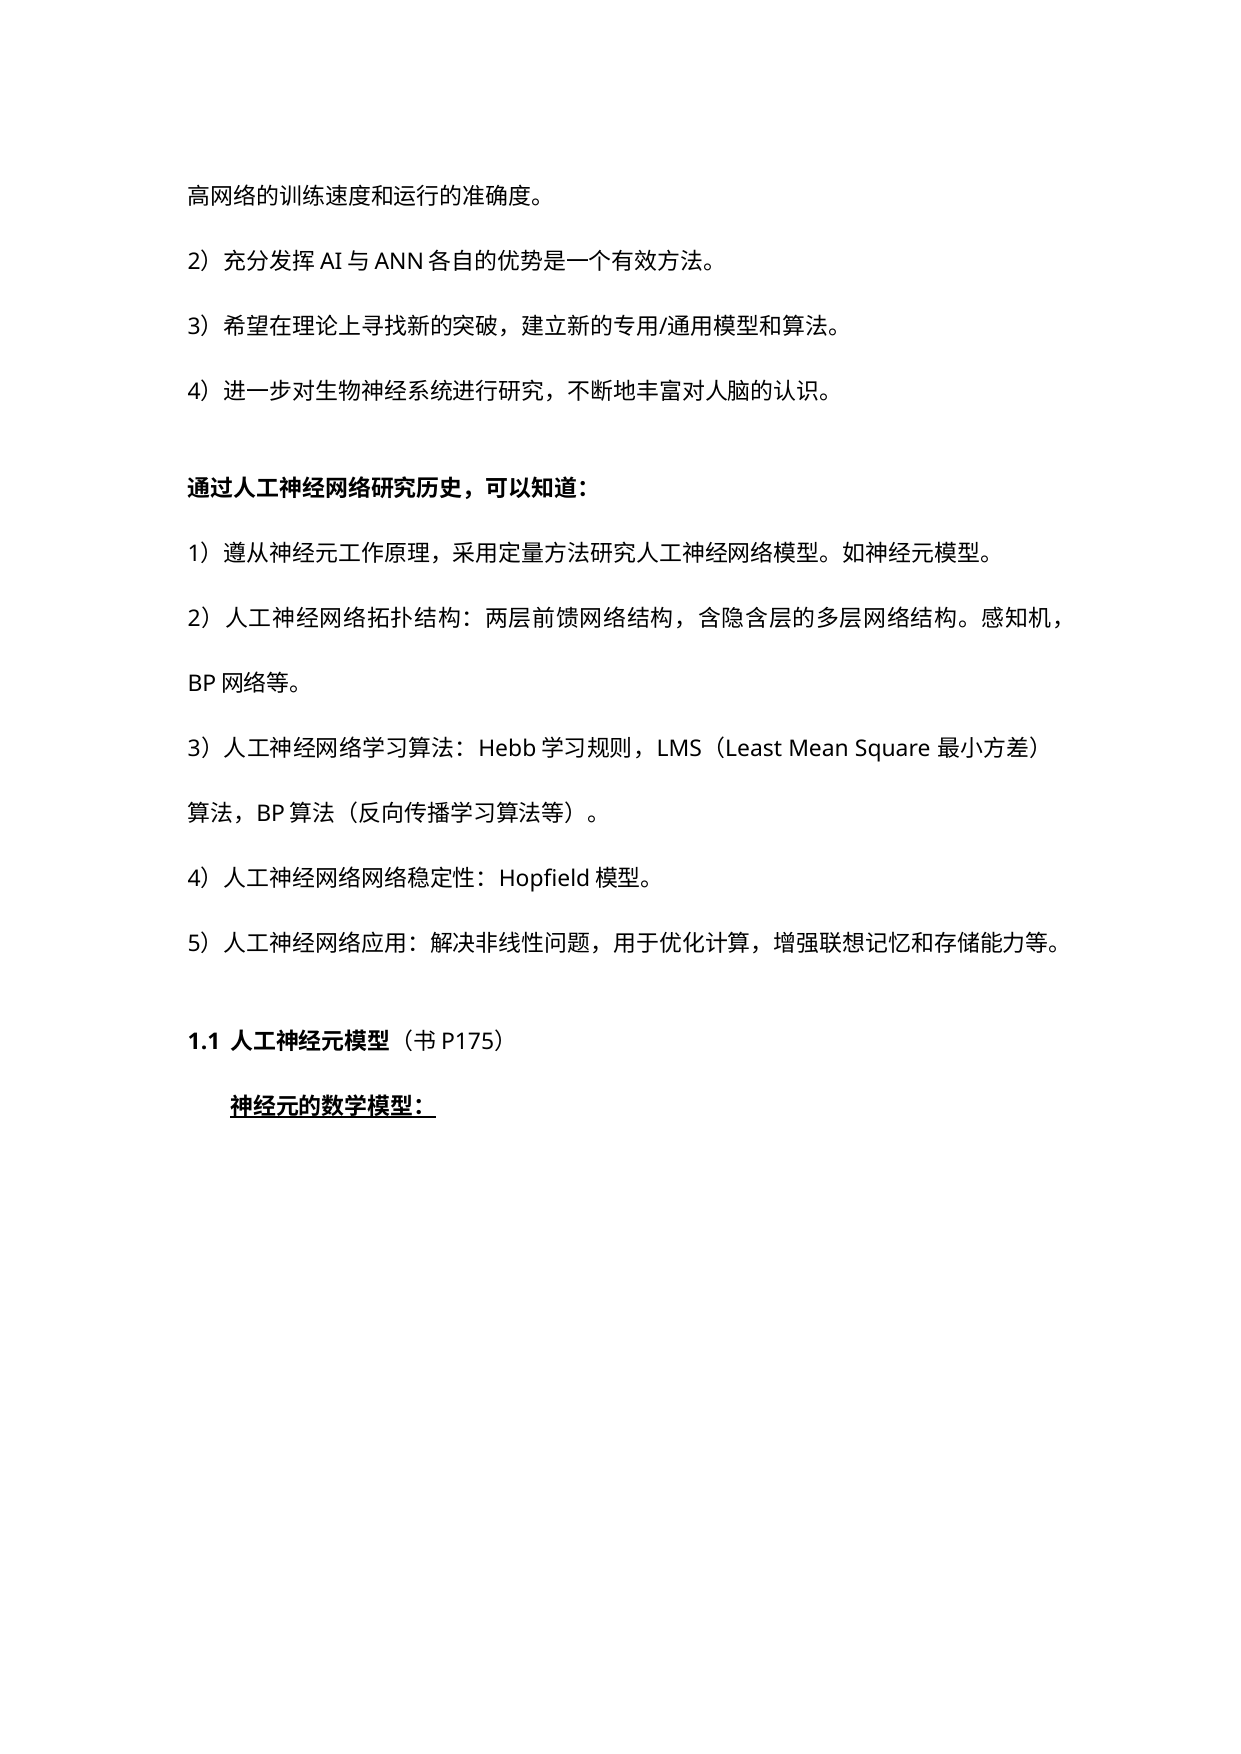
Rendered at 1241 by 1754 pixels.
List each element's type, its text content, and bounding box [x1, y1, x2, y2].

text 4）人工神经网络网络稳定性：Hopfield模型。 [187, 844, 1053, 909]
text 3）希望在理论上寻找新的突破，建立新的专用/通用模型和算法。 [187, 292, 1053, 357]
list 神经元的数学模型： [230, 1072, 1053, 1137]
text 4）进一步对生物神经系统进行研究，不断地丰富对人脑的认识。 [187, 357, 1053, 422]
text 3）人工神经网络学习算法：Hebb学习规则，LMS（Least Mean Square 最小方差）算法，BP算法（反向传播学习算法等）。 [187, 714, 1053, 844]
text 1）遵从神经元工作原理，采用定量方法研究人工神经网络模型。如神经元模型。 [187, 519, 1053, 584]
text 5）人工神经网络应用：解决非线性问题，用于优化计算，增强联想记忆和存储能力等。 [187, 909, 1053, 974]
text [187, 162, 1053, 227]
list 人工神经元模型（书P175） [187, 1007, 1053, 1072]
text 2）人工神经网络拓扑结构：两层前馈网络结构，含隐含层的多层网络结构。感知机，BP网络等。 [187, 584, 1053, 714]
text 通过人工神经网络研究历史，可以知道： [187, 454, 1053, 519]
text 2）充分发挥AI与ANN各自的优势是一个有效方法。 [187, 227, 1053, 292]
